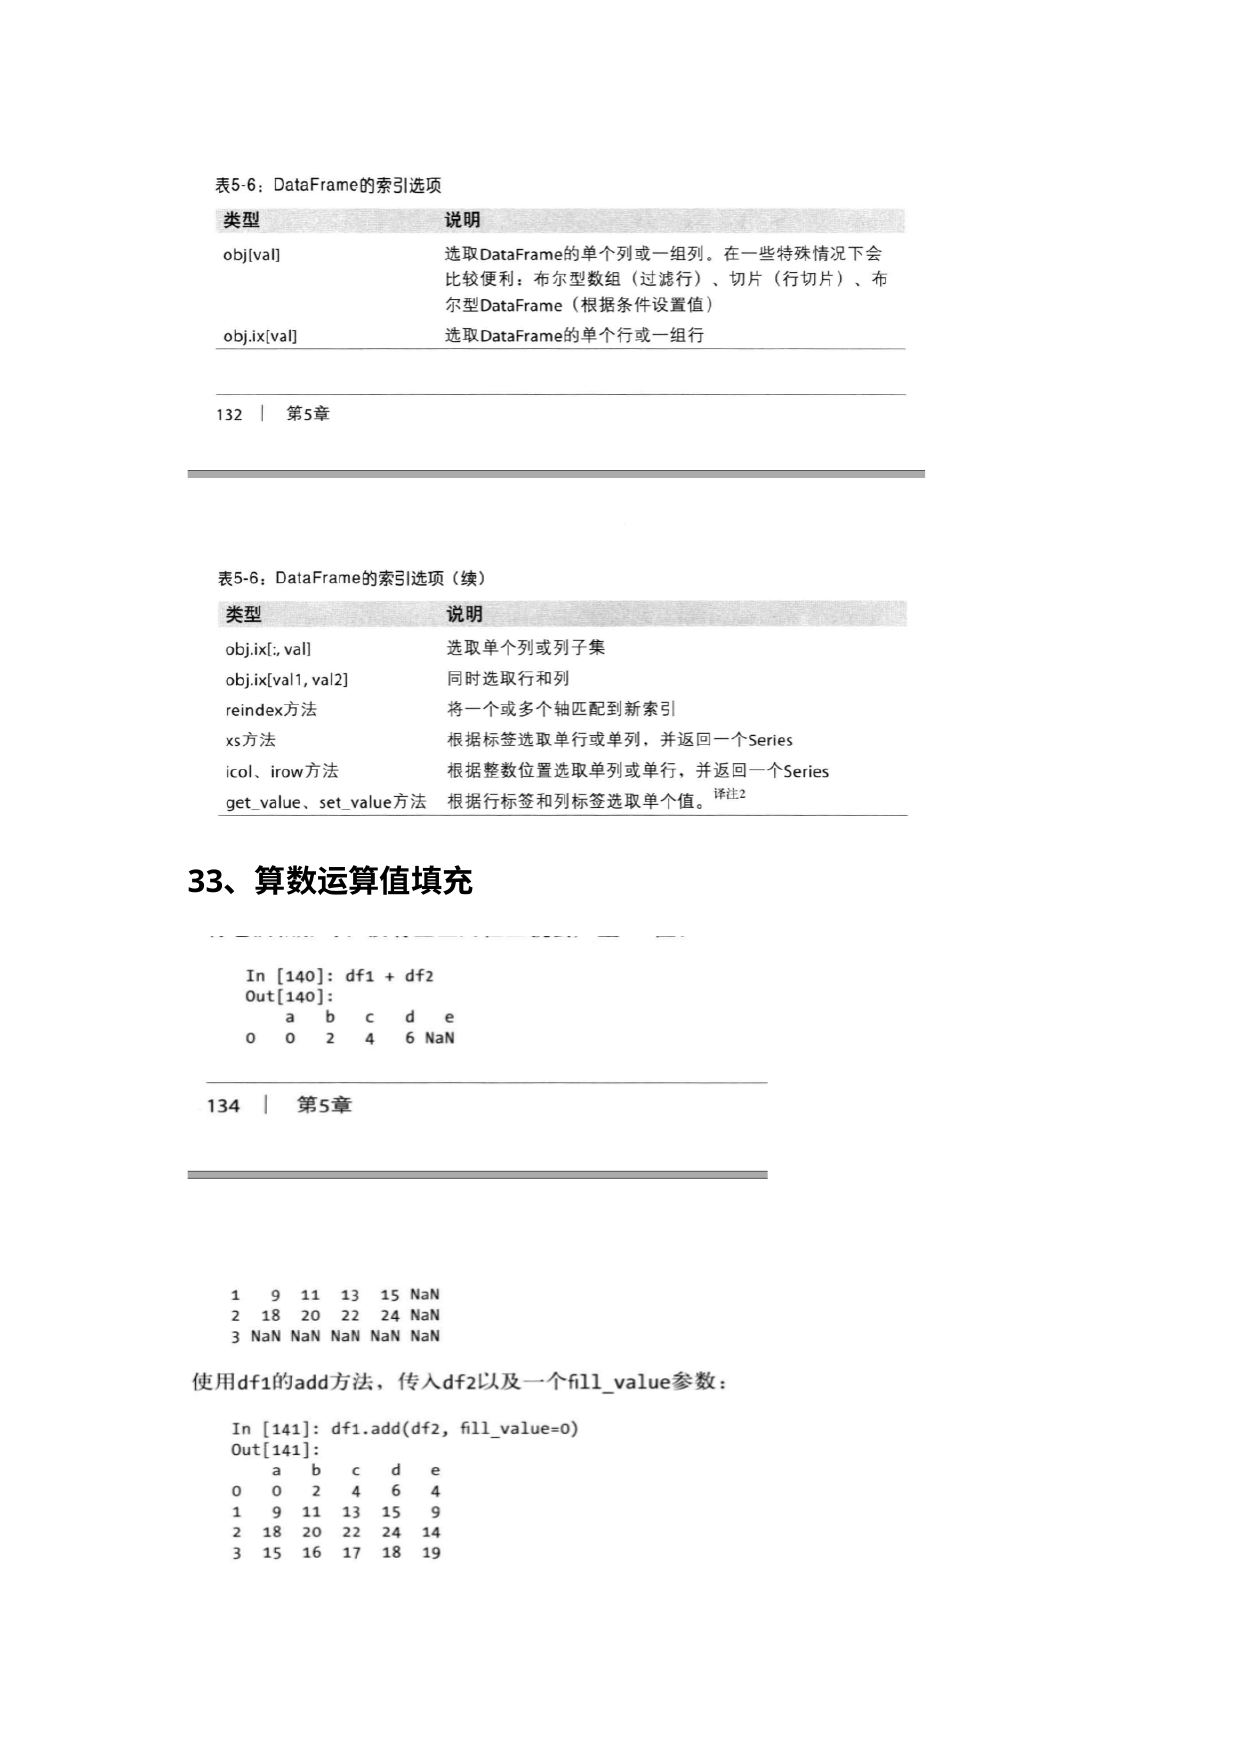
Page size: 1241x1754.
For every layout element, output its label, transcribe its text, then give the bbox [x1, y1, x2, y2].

picture [187, 936, 768, 1584]
picture [187, 162, 926, 826]
subtitle 33、算数运算值填充 [187, 847, 1053, 912]
